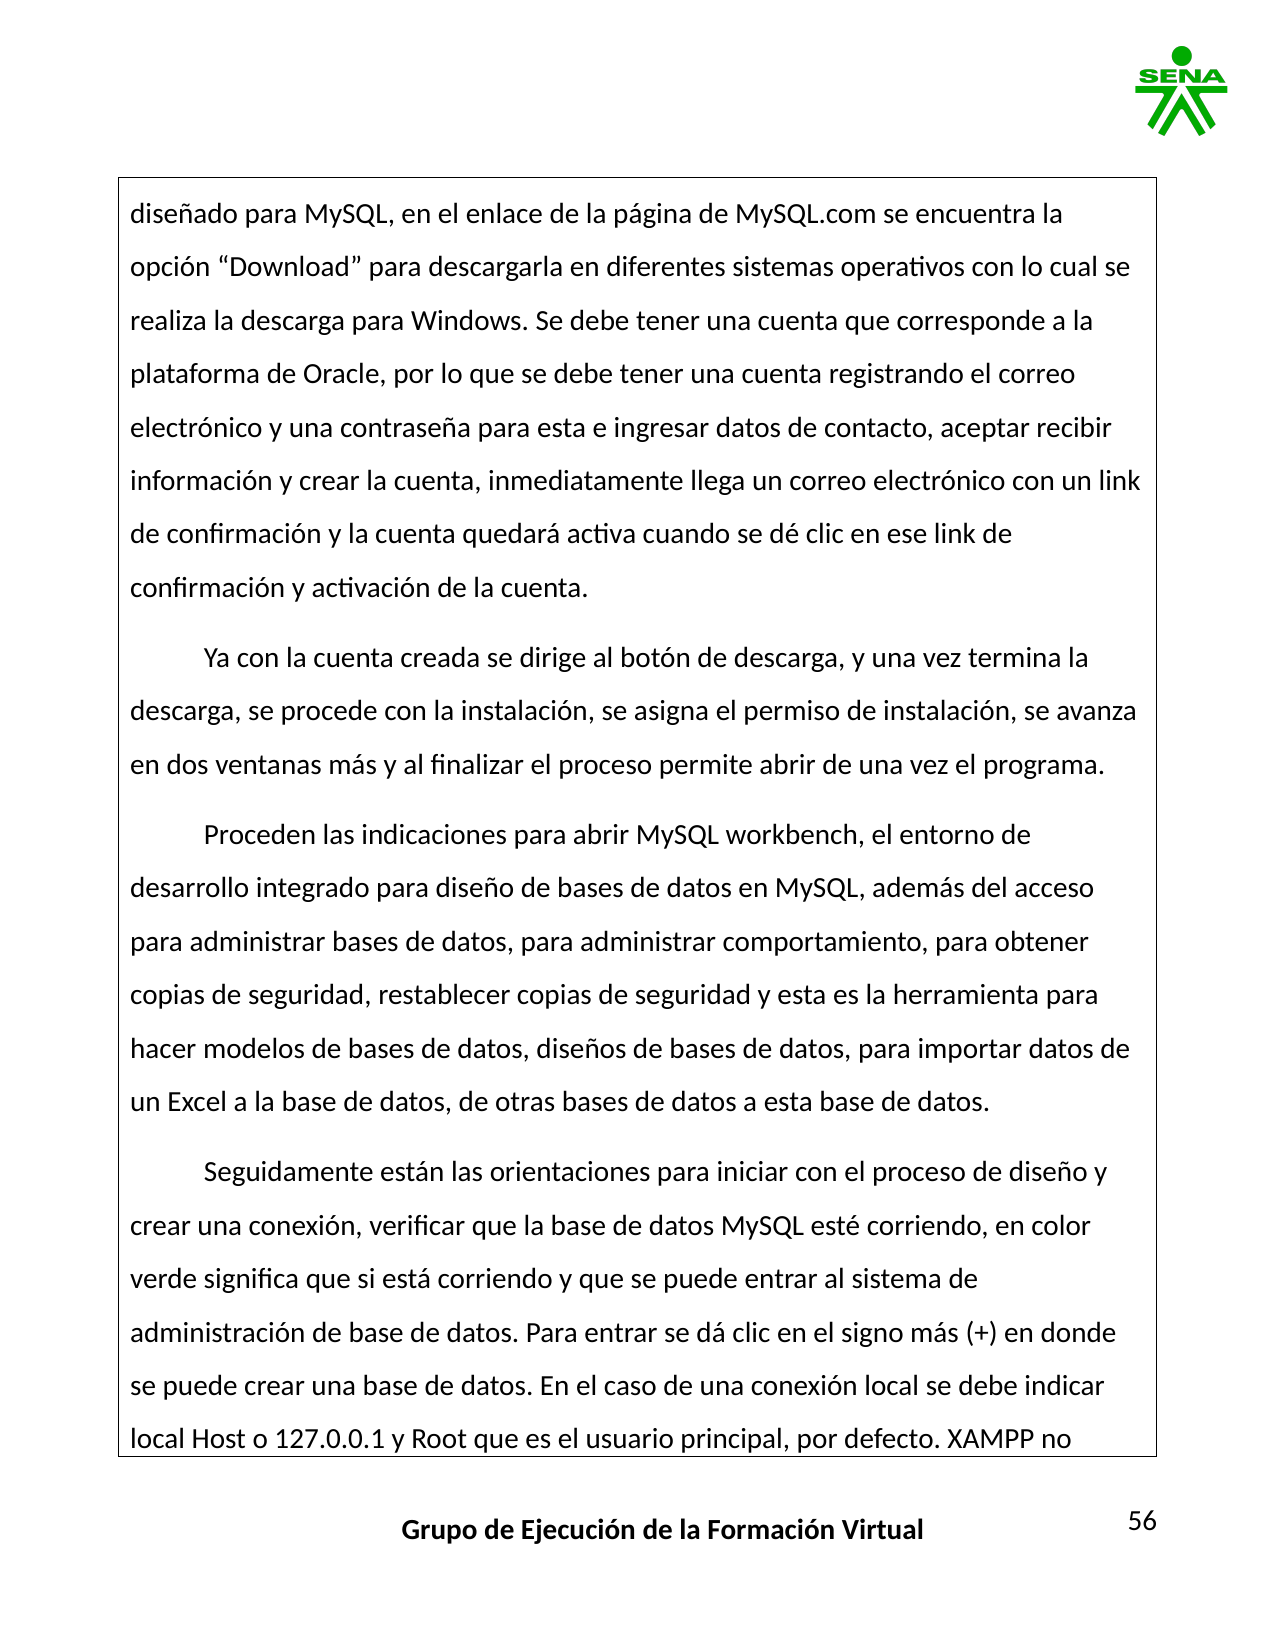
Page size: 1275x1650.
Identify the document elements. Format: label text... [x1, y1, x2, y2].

picture [1135, 46, 1228, 136]
